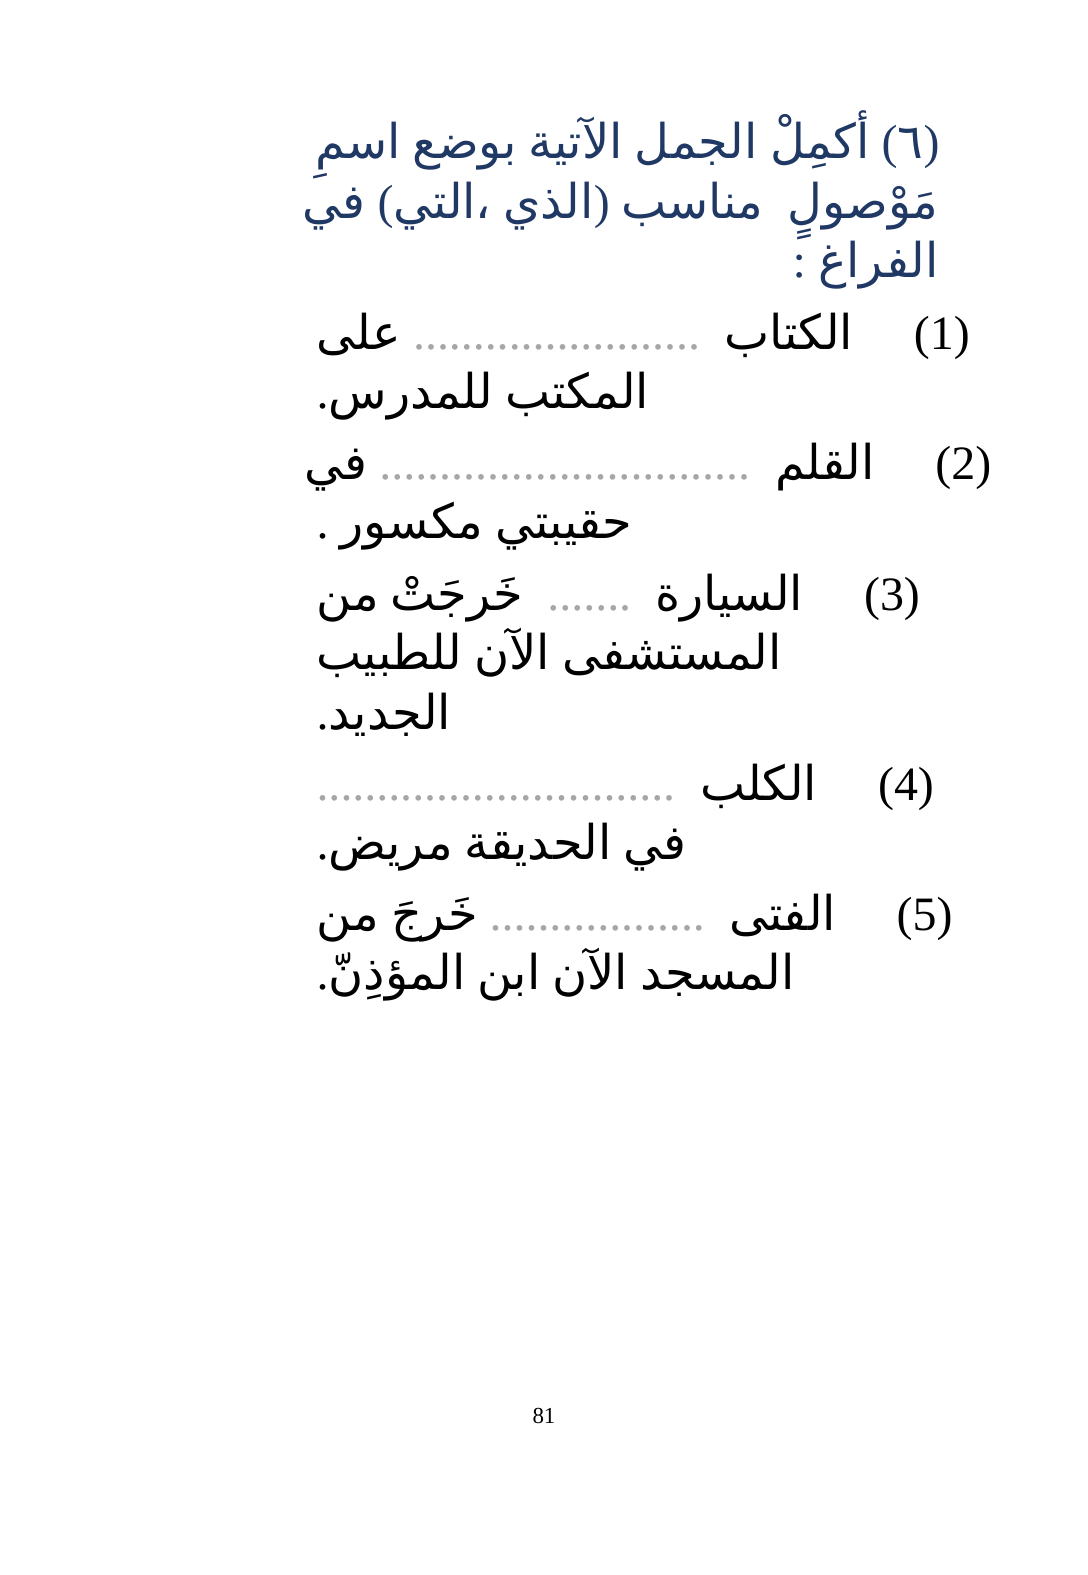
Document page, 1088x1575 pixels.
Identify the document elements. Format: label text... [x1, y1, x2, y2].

list السيارة ....... خَرجَتْ من المستشفى الآن للطبيب الجديد. [305, 565, 938, 739]
list القلم ............................... في حقيبتي مكسور . [305, 435, 938, 549]
list الكتاب ........................ على المكتب للمدرس. [305, 304, 938, 419]
list الكلب .............................. في الحديقة مريض. [305, 755, 938, 870]
text (٦) أكمِلْ الجمل الآتية بوضع اسمِ مَوْصولٍ مناسب (الذي ،التي) في الفراغ : [290, 114, 939, 288]
list الفتى .................. خَرجَ من المسجد الآن ابن المؤذِنّ. [305, 886, 938, 1000]
